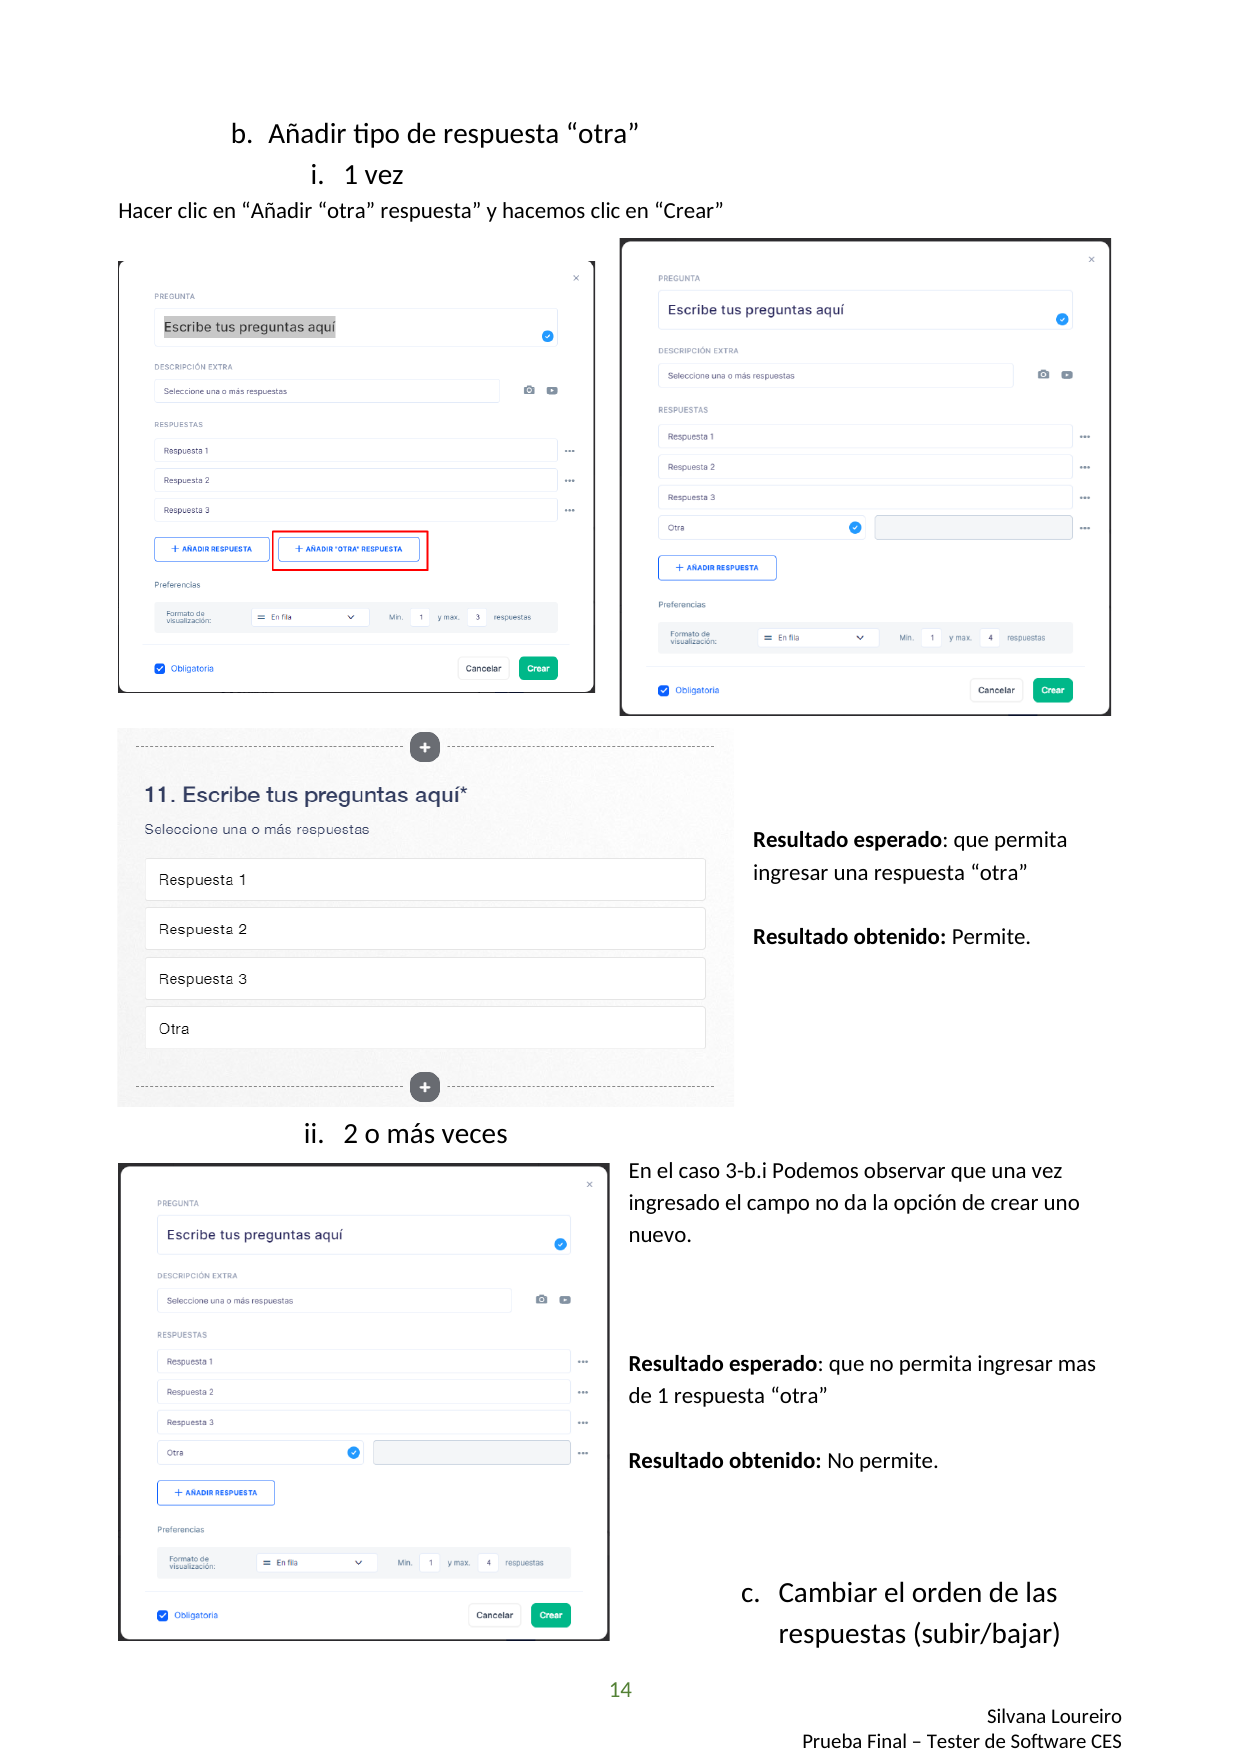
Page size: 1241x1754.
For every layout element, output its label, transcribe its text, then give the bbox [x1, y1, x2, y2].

text En el caso 3-b.i Podemos observar que una vez ingresado el campo no da la opción de crear uno nuevo. [118, 1156, 1122, 1248]
text Resultado obtenido: No permite. [610, 1446, 1122, 1474]
list Añadir tipo de respuesta “otra” [231, 115, 1122, 150]
picture [619, 238, 1112, 716]
text Resultado esperado: que no permita ingresar mas de 1 respuesta “otra” [610, 1349, 1122, 1409]
text Hacer clic en “Añadir “otra” respuesta” y hacemos clic en “Crear” [118, 197, 1122, 225]
text Resultado esperado: que permita ingresar una respuesta “otra” [735, 826, 1122, 886]
picture [118, 1163, 610, 1641]
picture [117, 728, 735, 1107]
list 1 vez [324, 156, 1122, 191]
list Cambiar el orden de las respuestas (subir/bajar) [231, 1574, 1122, 1651]
text Resultado obtenido: Permite. [735, 922, 1122, 950]
picture [118, 261, 596, 693]
list 2 o más veces [324, 1115, 1122, 1151]
